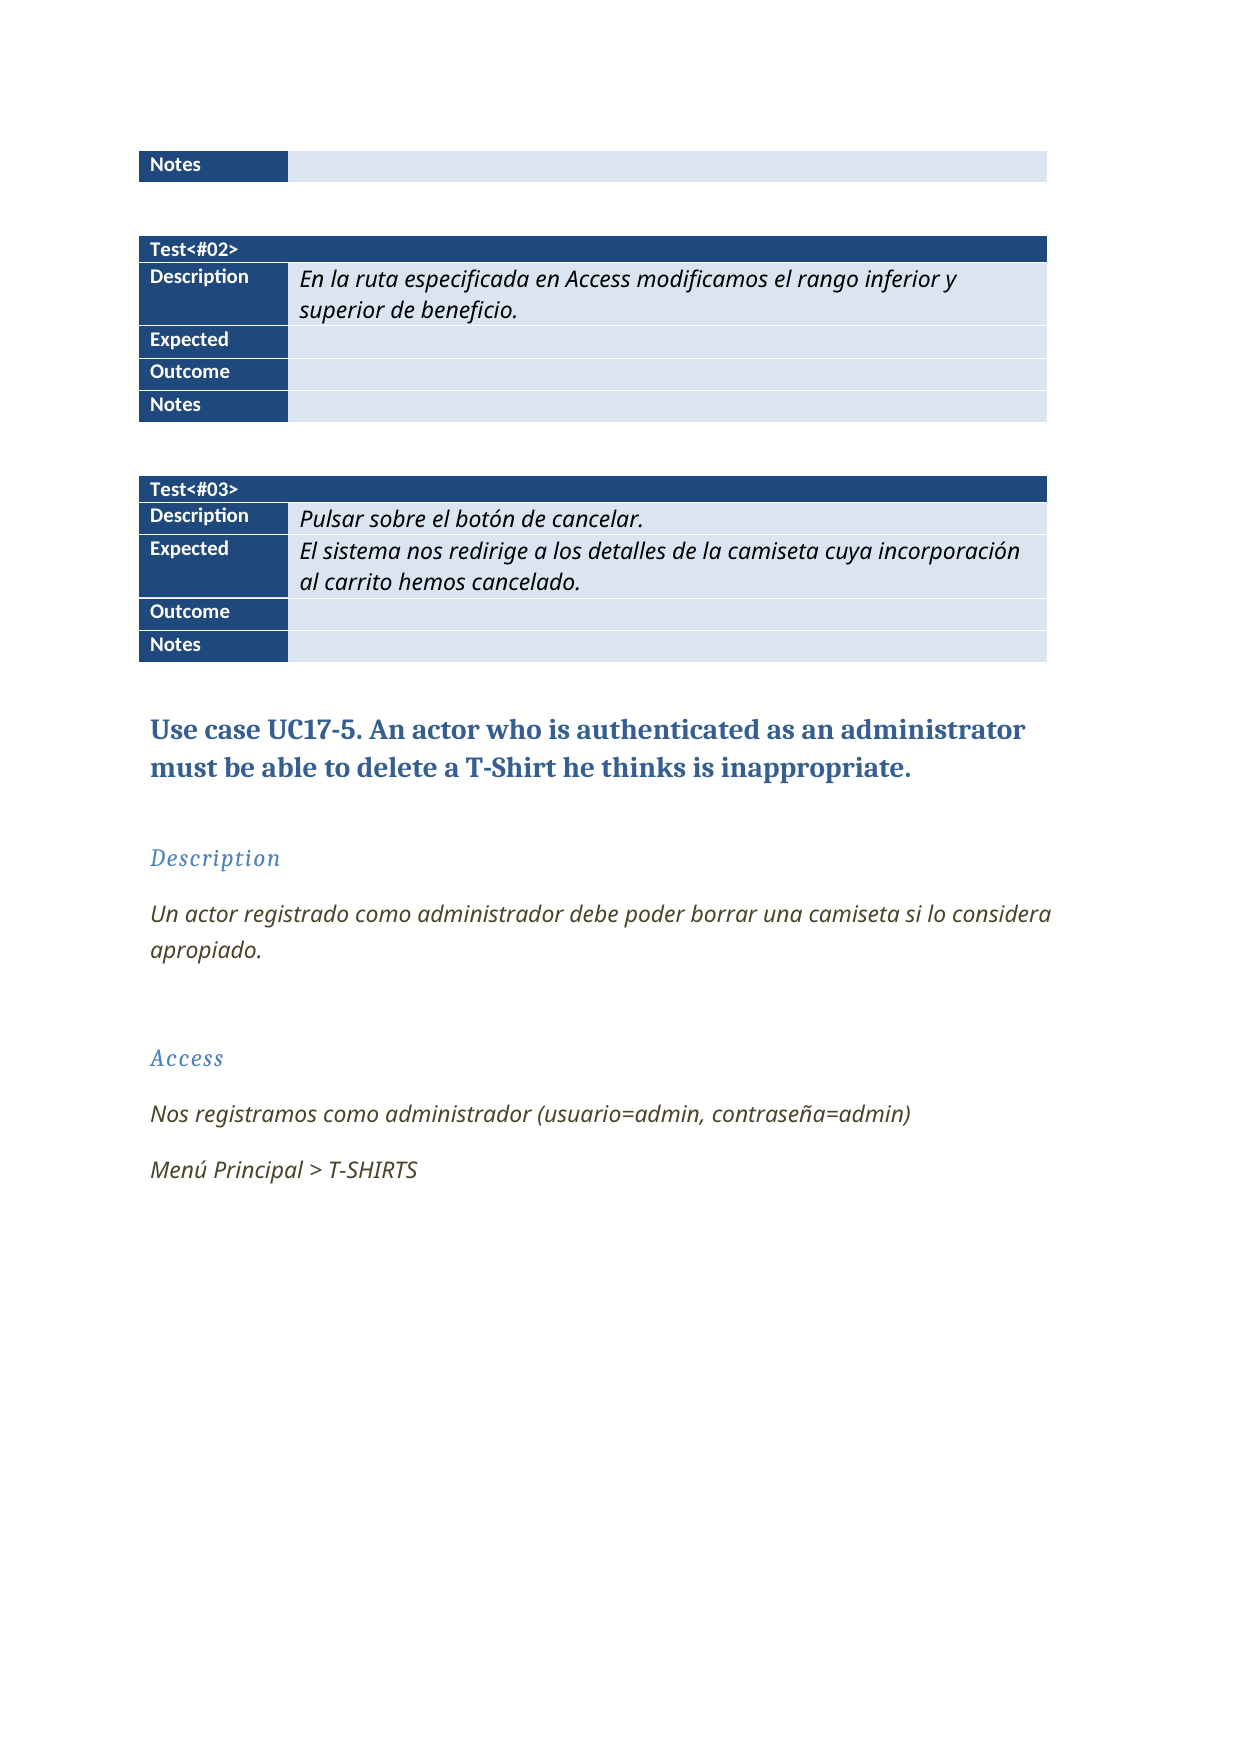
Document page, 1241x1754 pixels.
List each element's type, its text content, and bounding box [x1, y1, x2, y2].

table_cell Outcome [139, 359, 288, 390]
table_cell Expected [139, 326, 288, 358]
table_cell Outcome [139, 599, 288, 630]
table_cell Expected [139, 535, 288, 597]
table_cell El sistema nos redirige a los detalles de la camiseta cuya incorporación al carrito hemos cancelado. [288, 535, 1047, 597]
table_header Test<#03> [139, 476, 1047, 502]
table_cell [288, 326, 1047, 358]
table_cell [288, 599, 1047, 630]
table_cell Notes [139, 391, 288, 422]
table_cell [288, 151, 1047, 182]
table_cell [288, 631, 1047, 662]
table_cell Description [139, 263, 288, 325]
table_cell Notes [139, 631, 288, 662]
text Use case UC17-5. An actor who is authenticated as an administrator must be able to delete a T-Shirt he thinks is inappropriate. [150, 713, 1090, 785]
table_cell [288, 391, 1047, 422]
text Menú Principal > T-SHIRTS [150, 1154, 1090, 1186]
table_cell Description [139, 503, 288, 534]
text Description [150, 844, 1090, 873]
text Nos registramos como administrador (usuario=admin, contraseña=admin) [150, 1097, 1090, 1129]
table_cell Pulsar sobre el botón de cancelar. [288, 503, 1047, 534]
table_cell Notes [139, 151, 288, 182]
table_cell [288, 359, 1047, 390]
text Access [150, 1044, 1090, 1072]
table_cell En la ruta especificada en Access modificamos el rango inferior y superior de beneficio. [288, 263, 1047, 325]
text Un actor registrado como administrador debe poder borrar una camiseta si lo considera apropiado. [150, 898, 1090, 965]
table_header Test<#02> [139, 236, 1047, 262]
